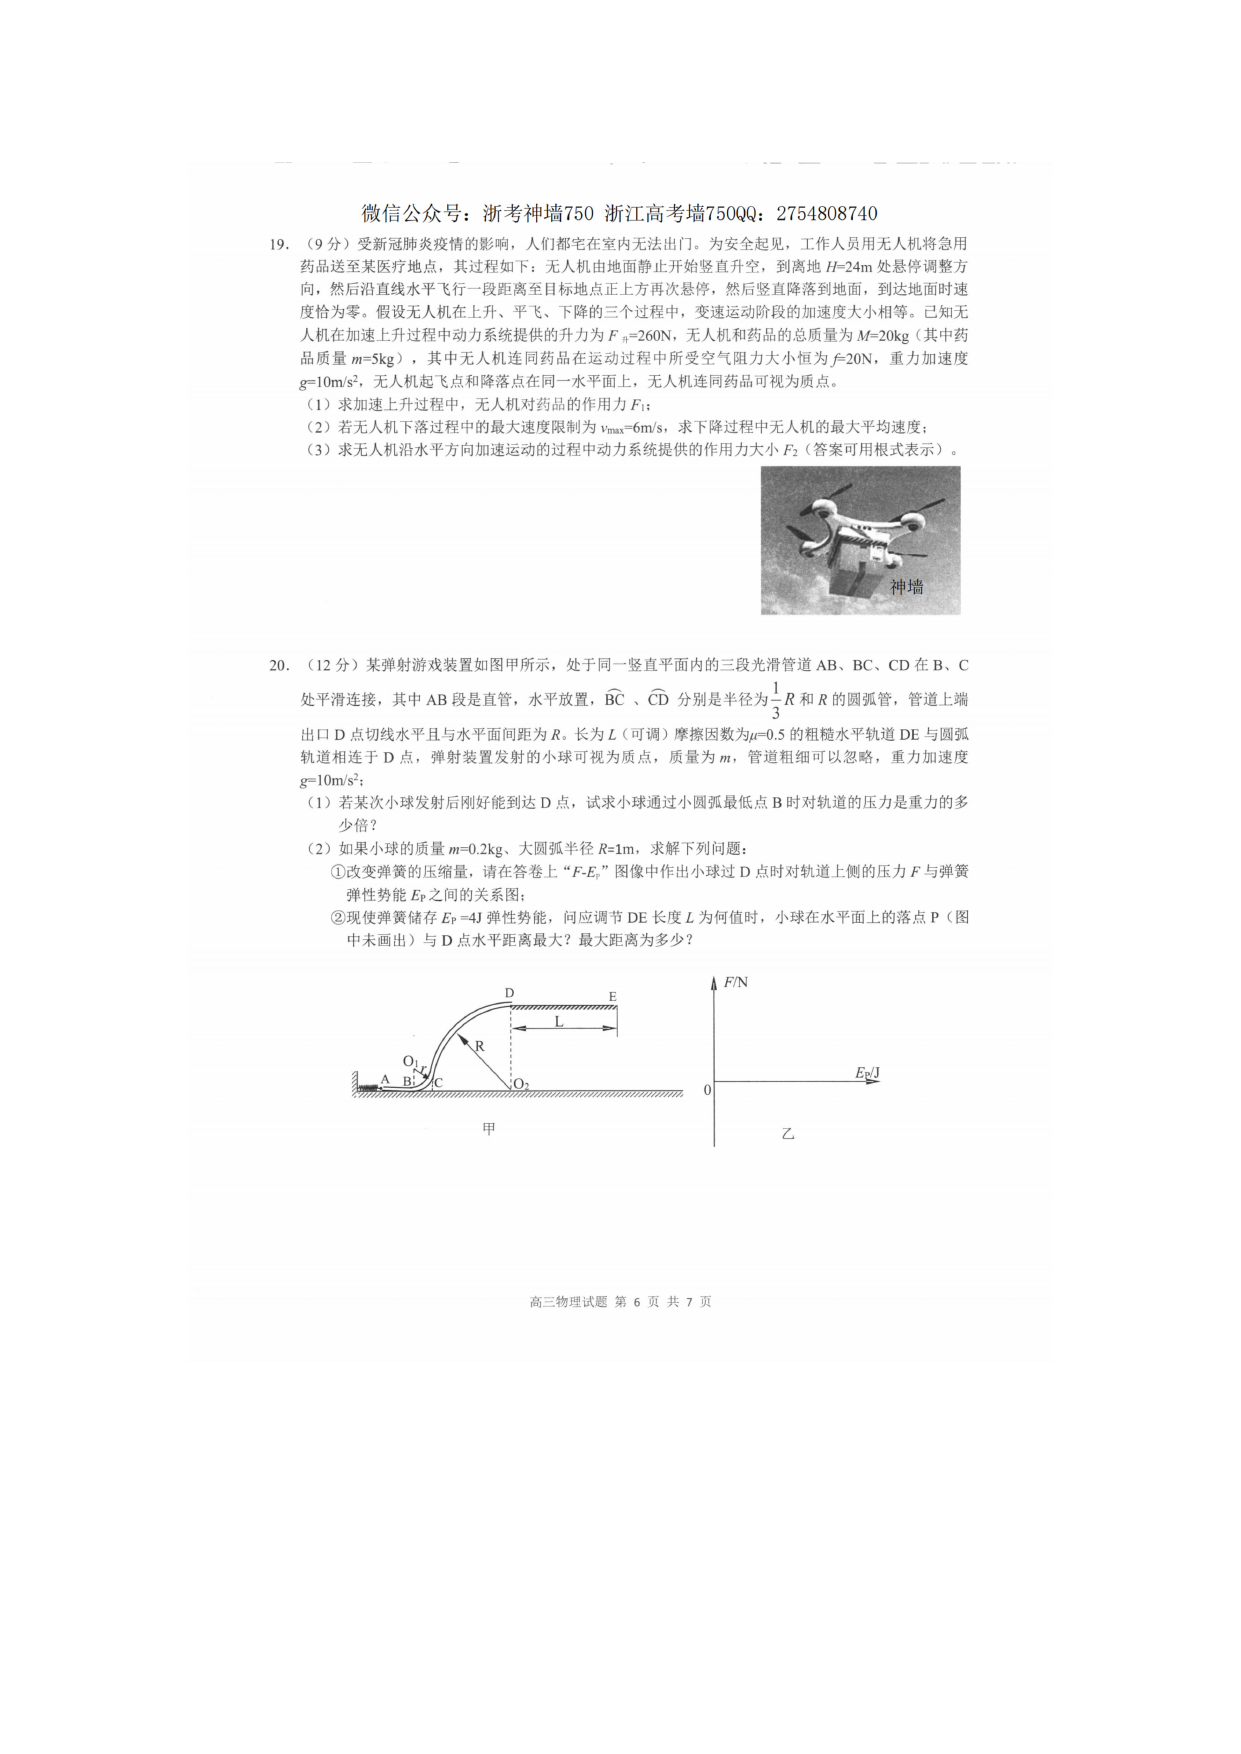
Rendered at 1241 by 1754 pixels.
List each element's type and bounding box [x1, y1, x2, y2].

picture [187, 162, 1052, 1362]
